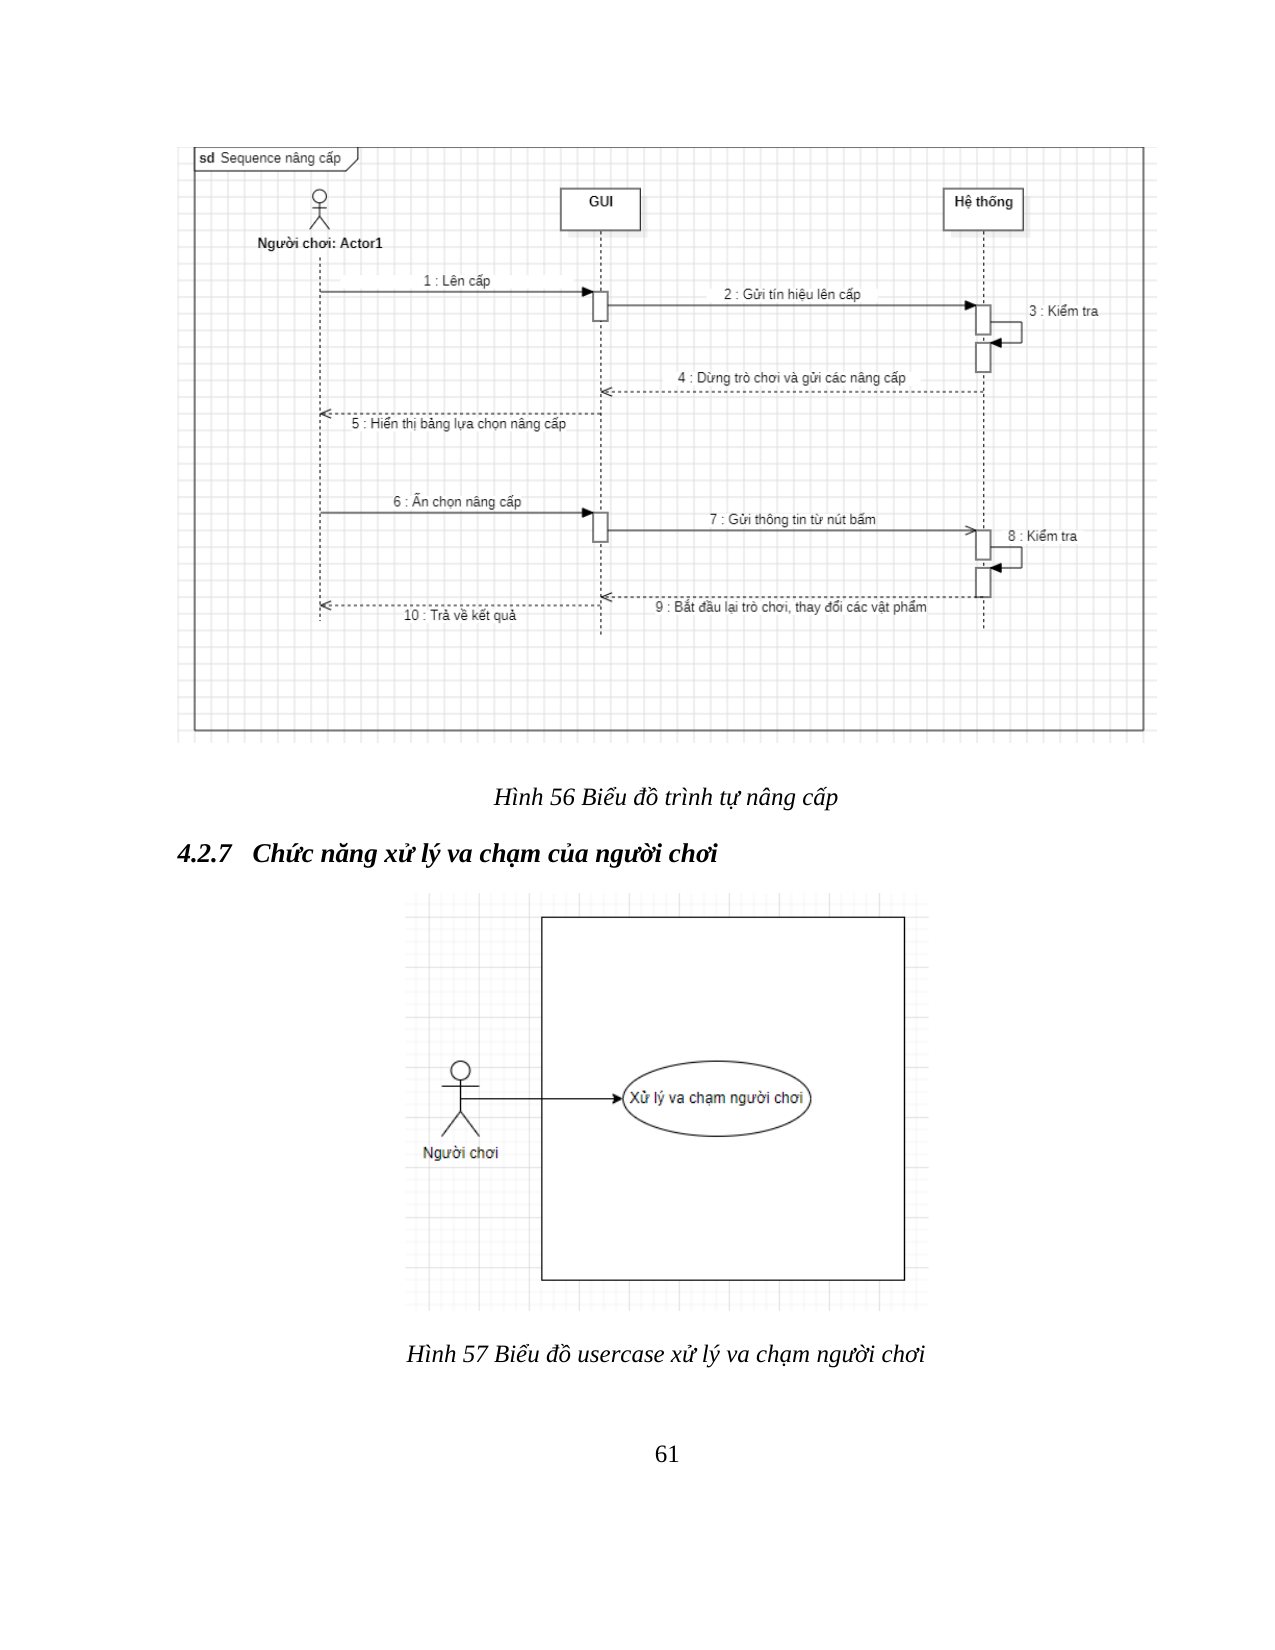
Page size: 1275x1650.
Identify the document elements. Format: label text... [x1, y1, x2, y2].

subtitle Chức năng xử lý va chạm của người chơi [177, 838, 1157, 869]
picture [177, 147, 1157, 743]
picture [405, 893, 929, 1311]
